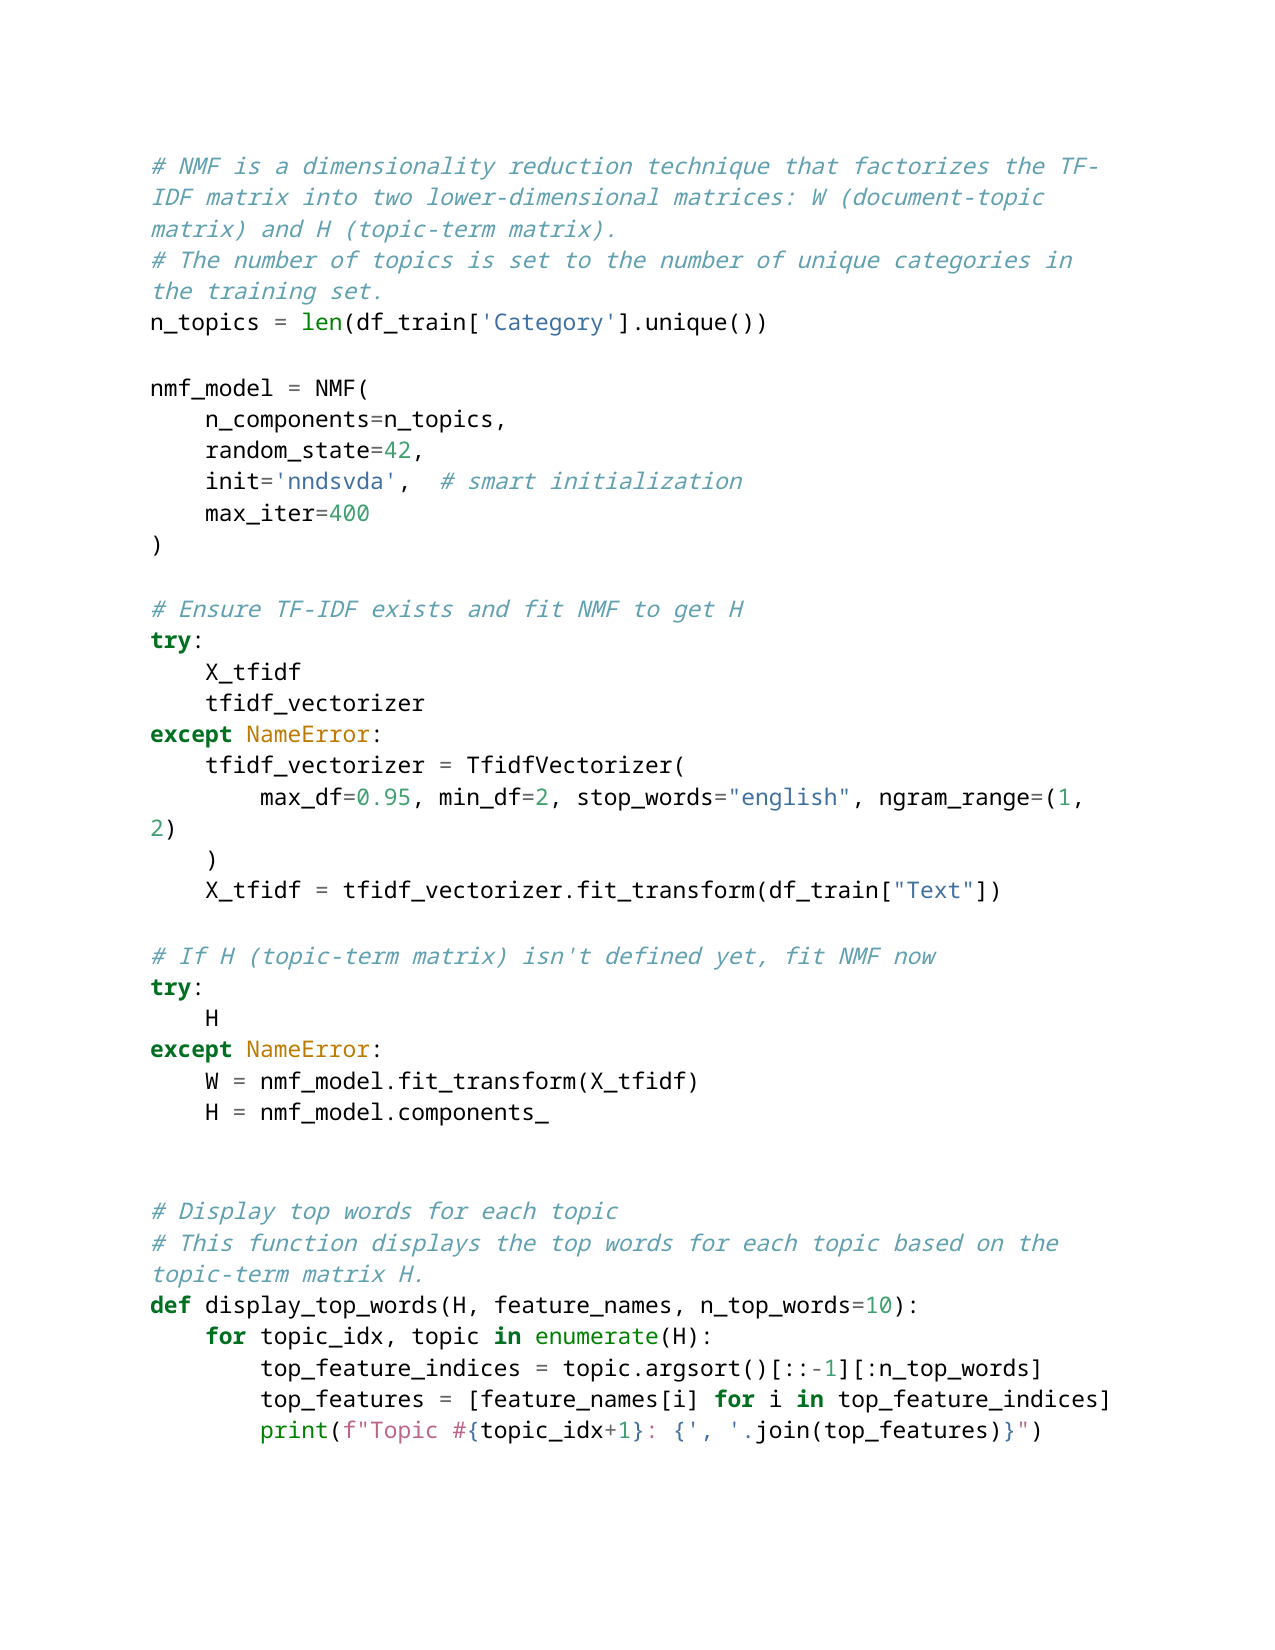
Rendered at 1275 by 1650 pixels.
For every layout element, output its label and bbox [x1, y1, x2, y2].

text [150, 150, 1125, 1479]
